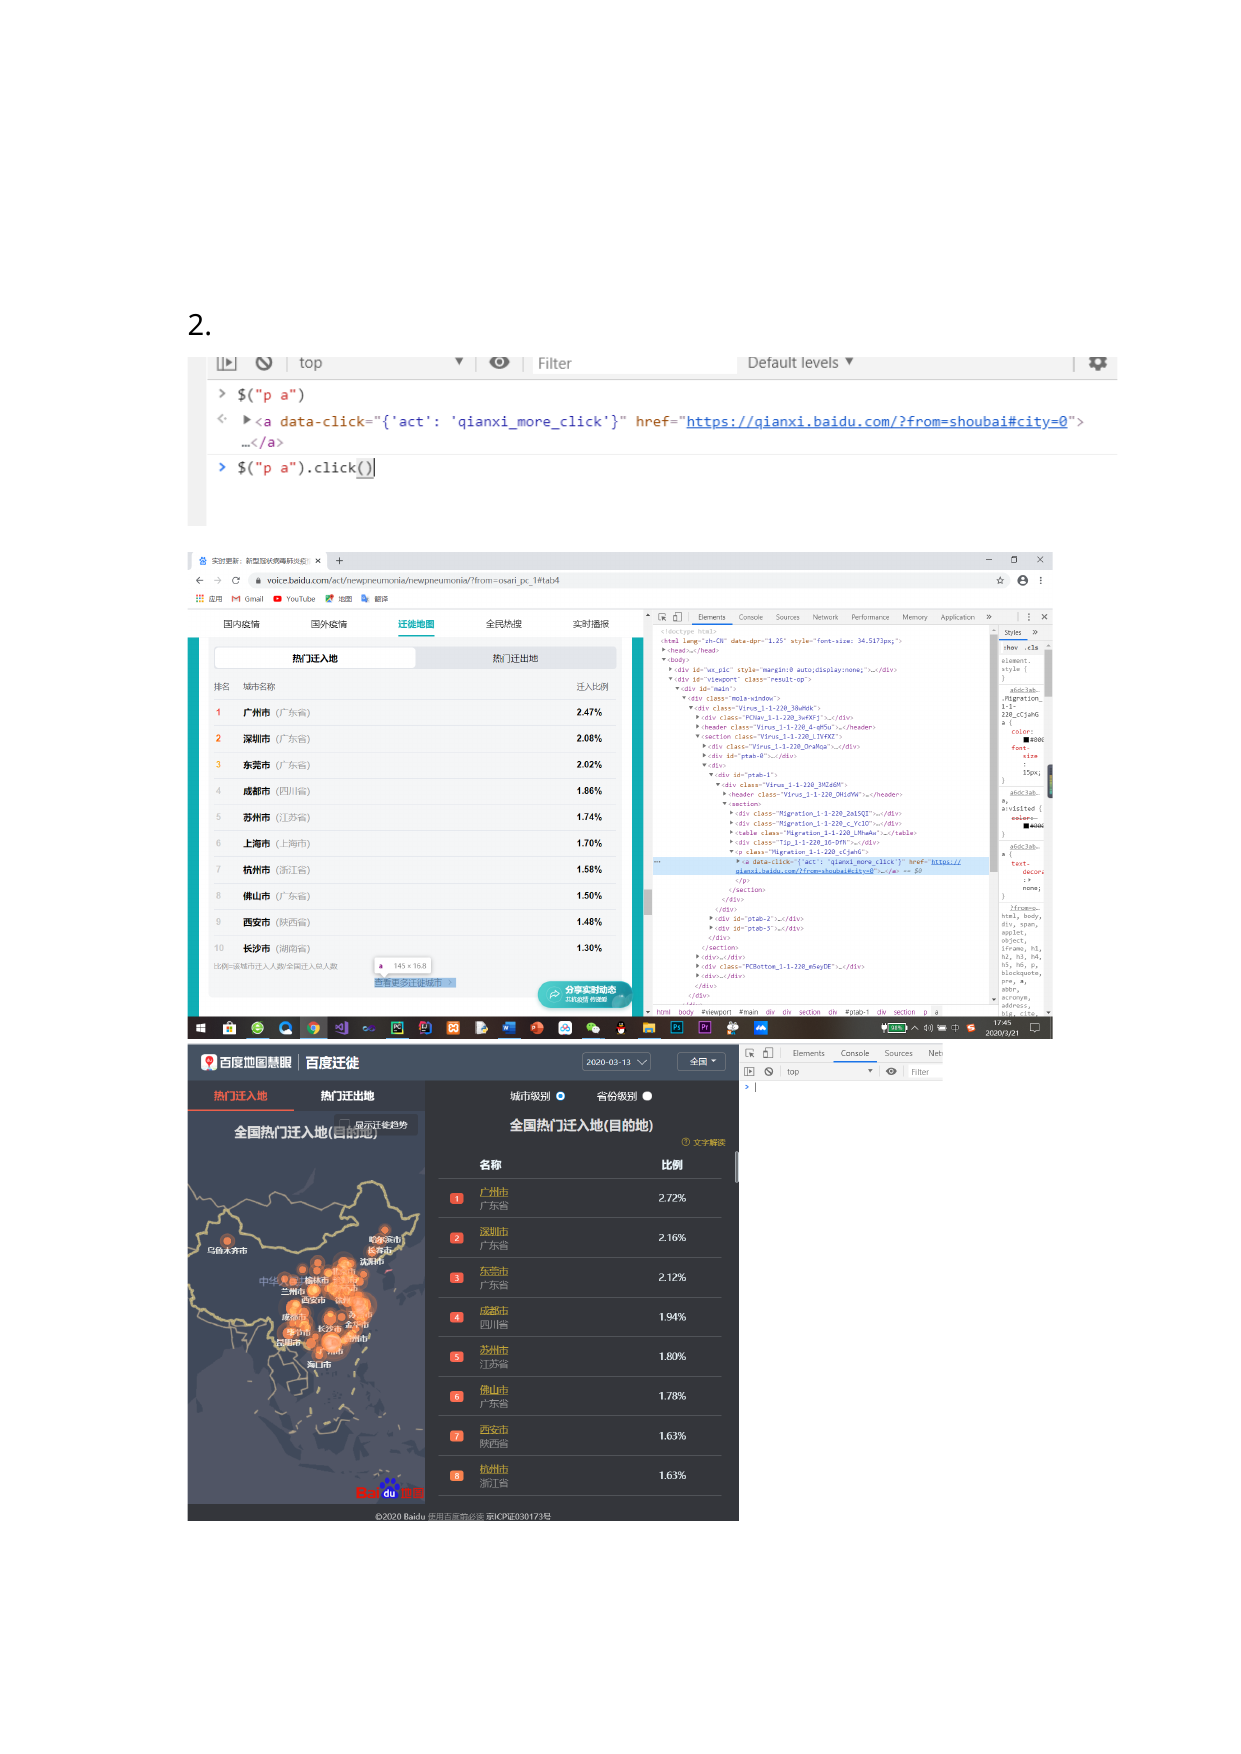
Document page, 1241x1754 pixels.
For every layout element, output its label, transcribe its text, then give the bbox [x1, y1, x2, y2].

text 2. [187, 292, 1053, 357]
picture [187, 357, 1118, 526]
picture [187, 552, 1053, 1521]
